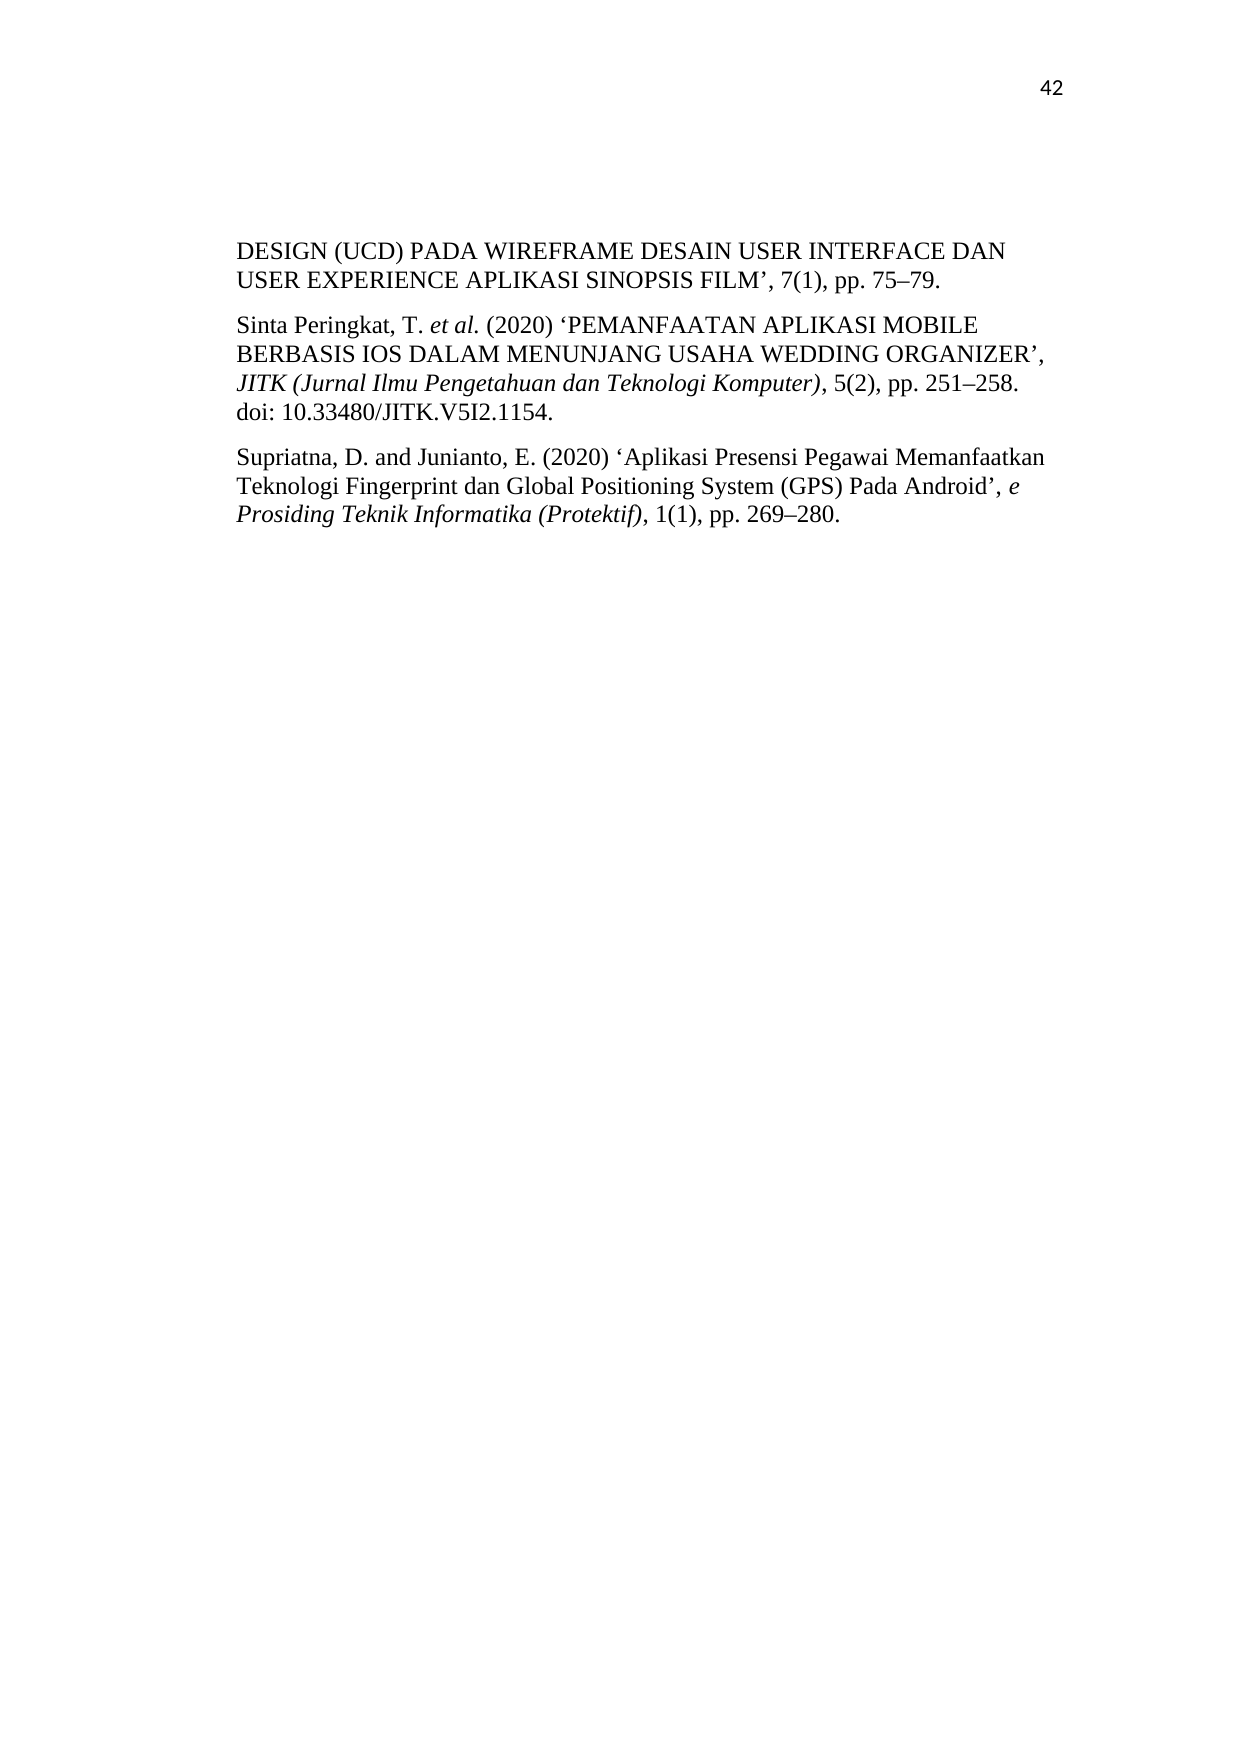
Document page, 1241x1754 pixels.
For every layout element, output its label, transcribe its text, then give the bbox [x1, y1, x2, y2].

text Sinta Peringkat, T. et al. (2020) ‘PEMANFAATAN APLIKASI MOBILE BERBASIS IOS DALAM MENUNJANG USAHA WEDDING ORGANIZER’, JITK (Jurnal Ilmu Pengetahuan dan Teknologi Komputer), 5(2), pp. 251–258. doi: 10.33480/JITK.V5I2.1154. [236, 310, 1063, 425]
text Supriatna, D. and Junianto, E. (2020) ‘Aplikasi Presensi Pegawai Memanfaatkan Teknologi Fingerprint dan Global Positioning System (GPS) Pada Android’, e Prosiding Teknik Informatika (Protektif), 1(1), pp. 269–280. [236, 442, 1063, 528]
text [236, 236, 1063, 294]
